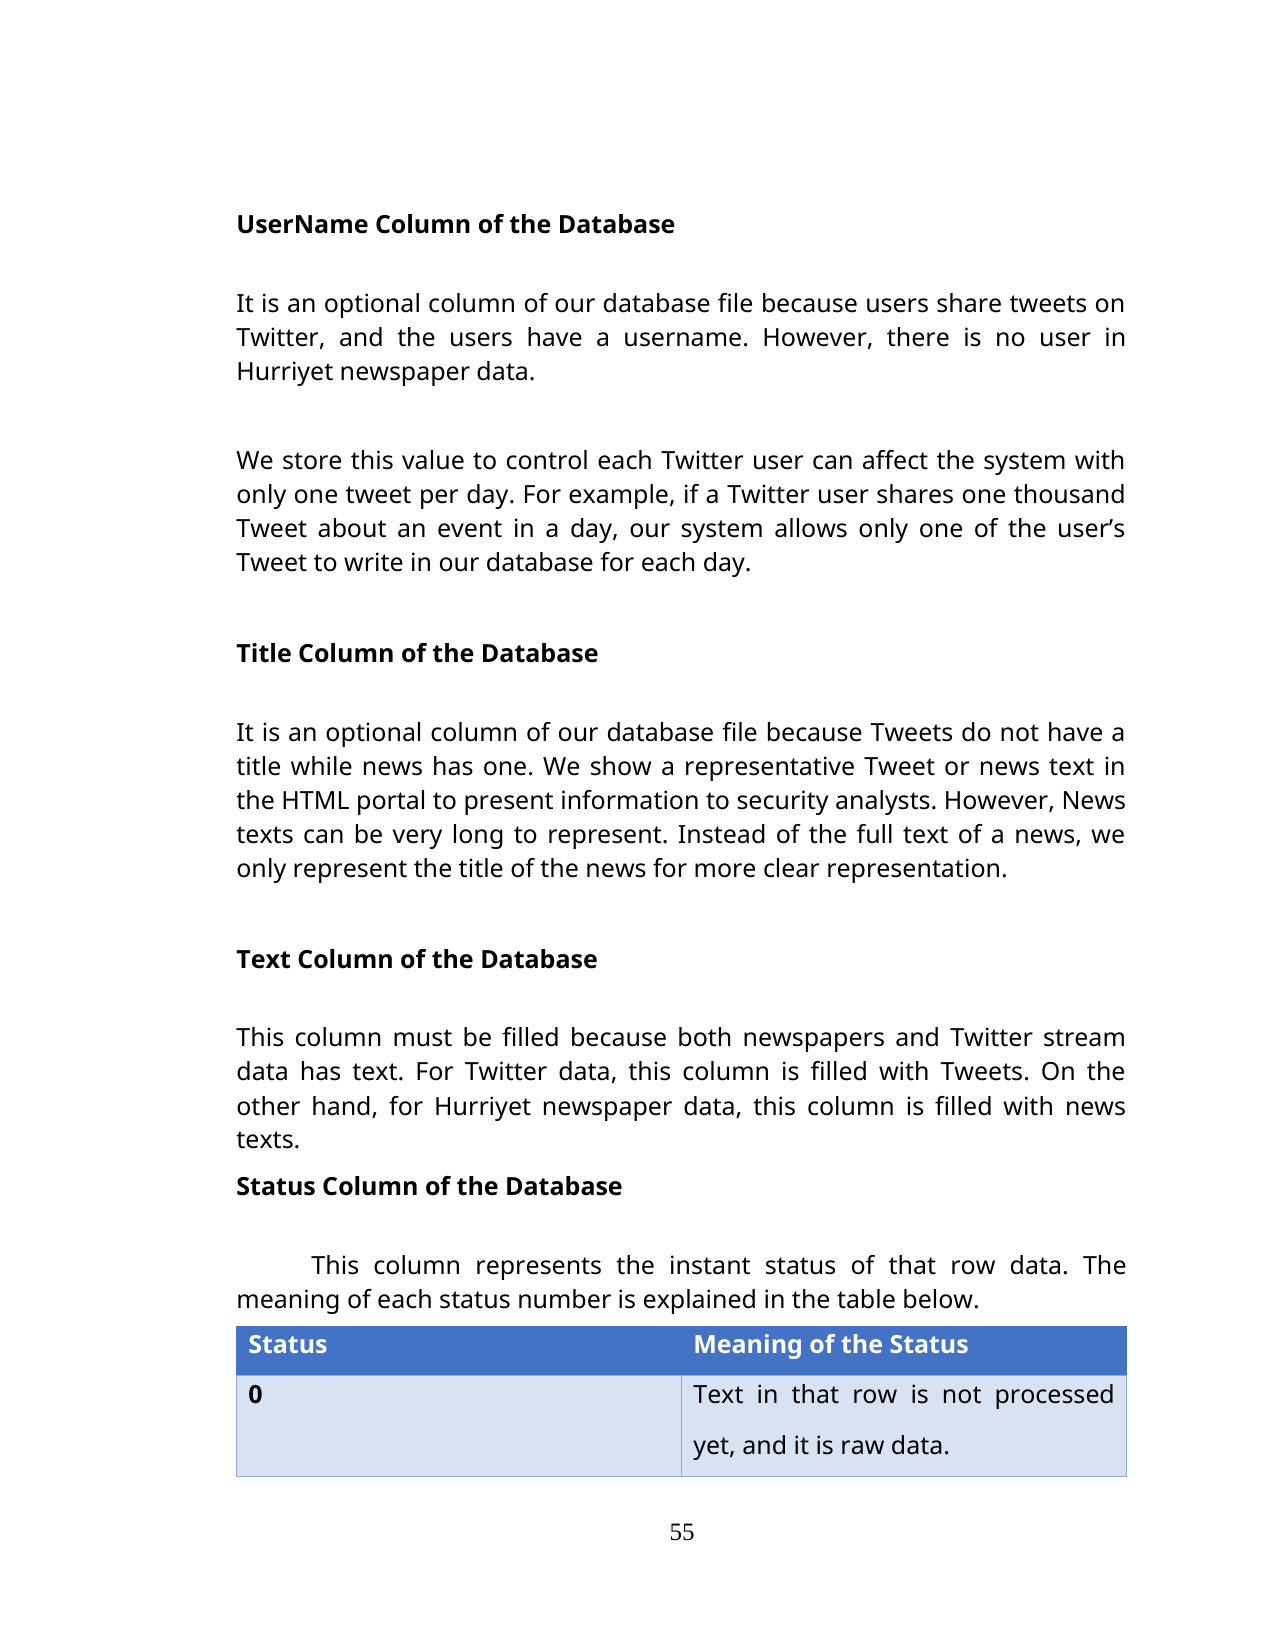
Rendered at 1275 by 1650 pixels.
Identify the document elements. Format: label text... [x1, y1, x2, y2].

table_cell Text in that row is not processed yet, and it is raw data. [682, 1376, 1126, 1476]
text We store this value to control each Twitter user can affect the system with only one tweet per day. For example, if a Twitter user shares one thousand Tweet about an event in a day, our system allows only one of the user’s Tweet to write in our database for each day. [236, 442, 1127, 579]
table_header Meaning of the Status [682, 1327, 1126, 1375]
subtitle Title Column of the Database [236, 636, 1127, 670]
subtitle UserName Column of the Database [236, 207, 1127, 241]
text This column represents the instant status of that row data. The meaning of each status number is explained in the table below. [236, 1247, 1127, 1315]
text It is an optional column of our database file because Tweets do not have a title while news has one. We show a representative Tweet or news text in the HTML portal to present information to security analysts. However, News texts can be very long to represent. Instead of the full text of a news, we only represent the title of the news for more clear representation. [236, 714, 1127, 884]
subtitle Status Column of the Database [236, 1169, 1127, 1203]
text It is an optional column of our database file because users share tweets on Twitter, and the users have a username. However, there is no user in Hurriyet newspaper data. [236, 285, 1127, 387]
text This column must be filled because both newspapers and Twitter stream data has text. For Twitter data, this column is filled with Tweets. On the other hand, for Hurriyet newspaper data, this column is filled with news texts. [236, 1020, 1127, 1156]
table_header Status [237, 1327, 681, 1375]
table_cell 0 [237, 1376, 681, 1476]
subtitle Text Column of the Database [236, 941, 1127, 976]
